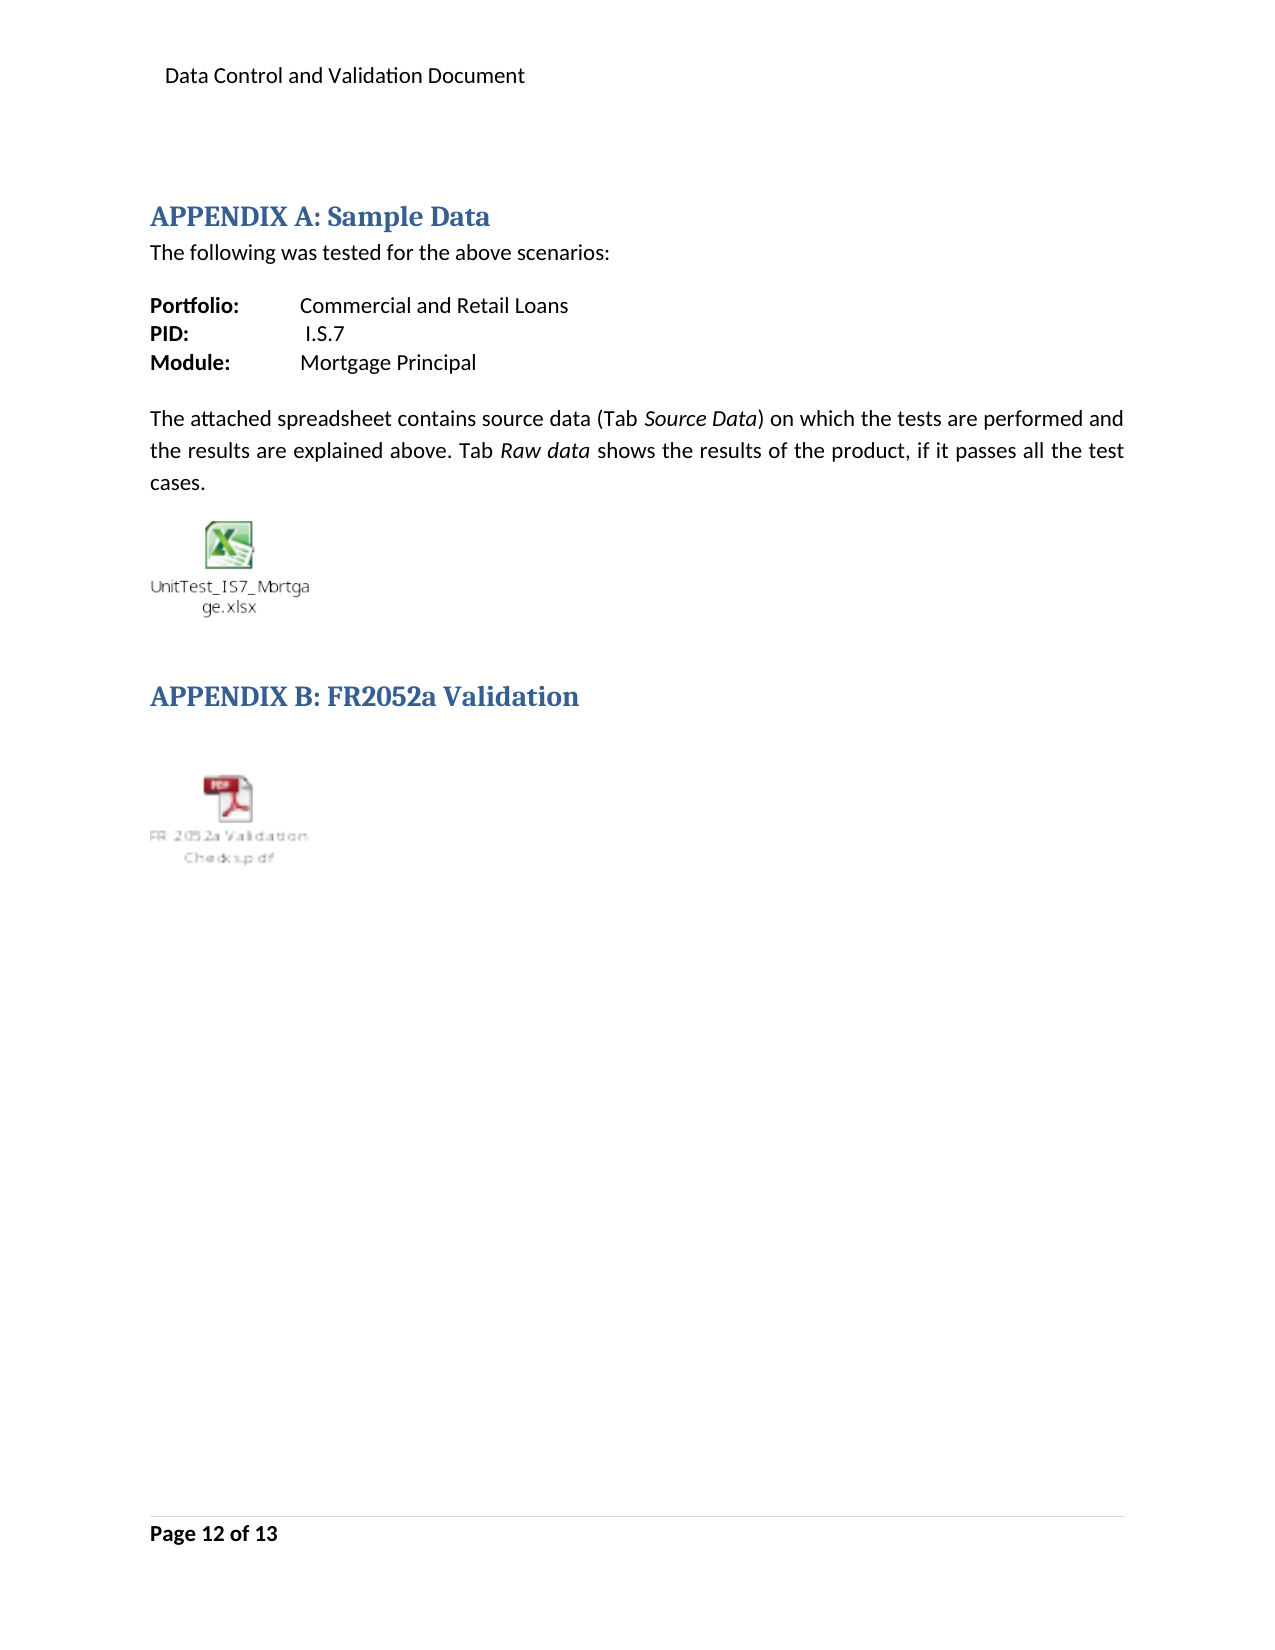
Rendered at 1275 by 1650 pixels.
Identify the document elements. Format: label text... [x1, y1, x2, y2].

text The following was tested for the above scenarios: [150, 238, 1125, 267]
text Module: Mortgage Principal [150, 348, 1125, 376]
text The attached spreadsheet contains source data (Tab Source Data) on which the tests are performed and the results are explained above. Tab Raw data shows the results of the product, if it passes all the test cases. [150, 404, 1125, 496]
subtitle APPENDIX B: FR2052a Validation [150, 680, 1125, 713]
text PID: I.S.7 [150, 319, 1125, 348]
subtitle APPENDIX A: Sample Data [150, 200, 1125, 233]
text Portfolio: Commercial and Retail Loans [150, 292, 1125, 319]
